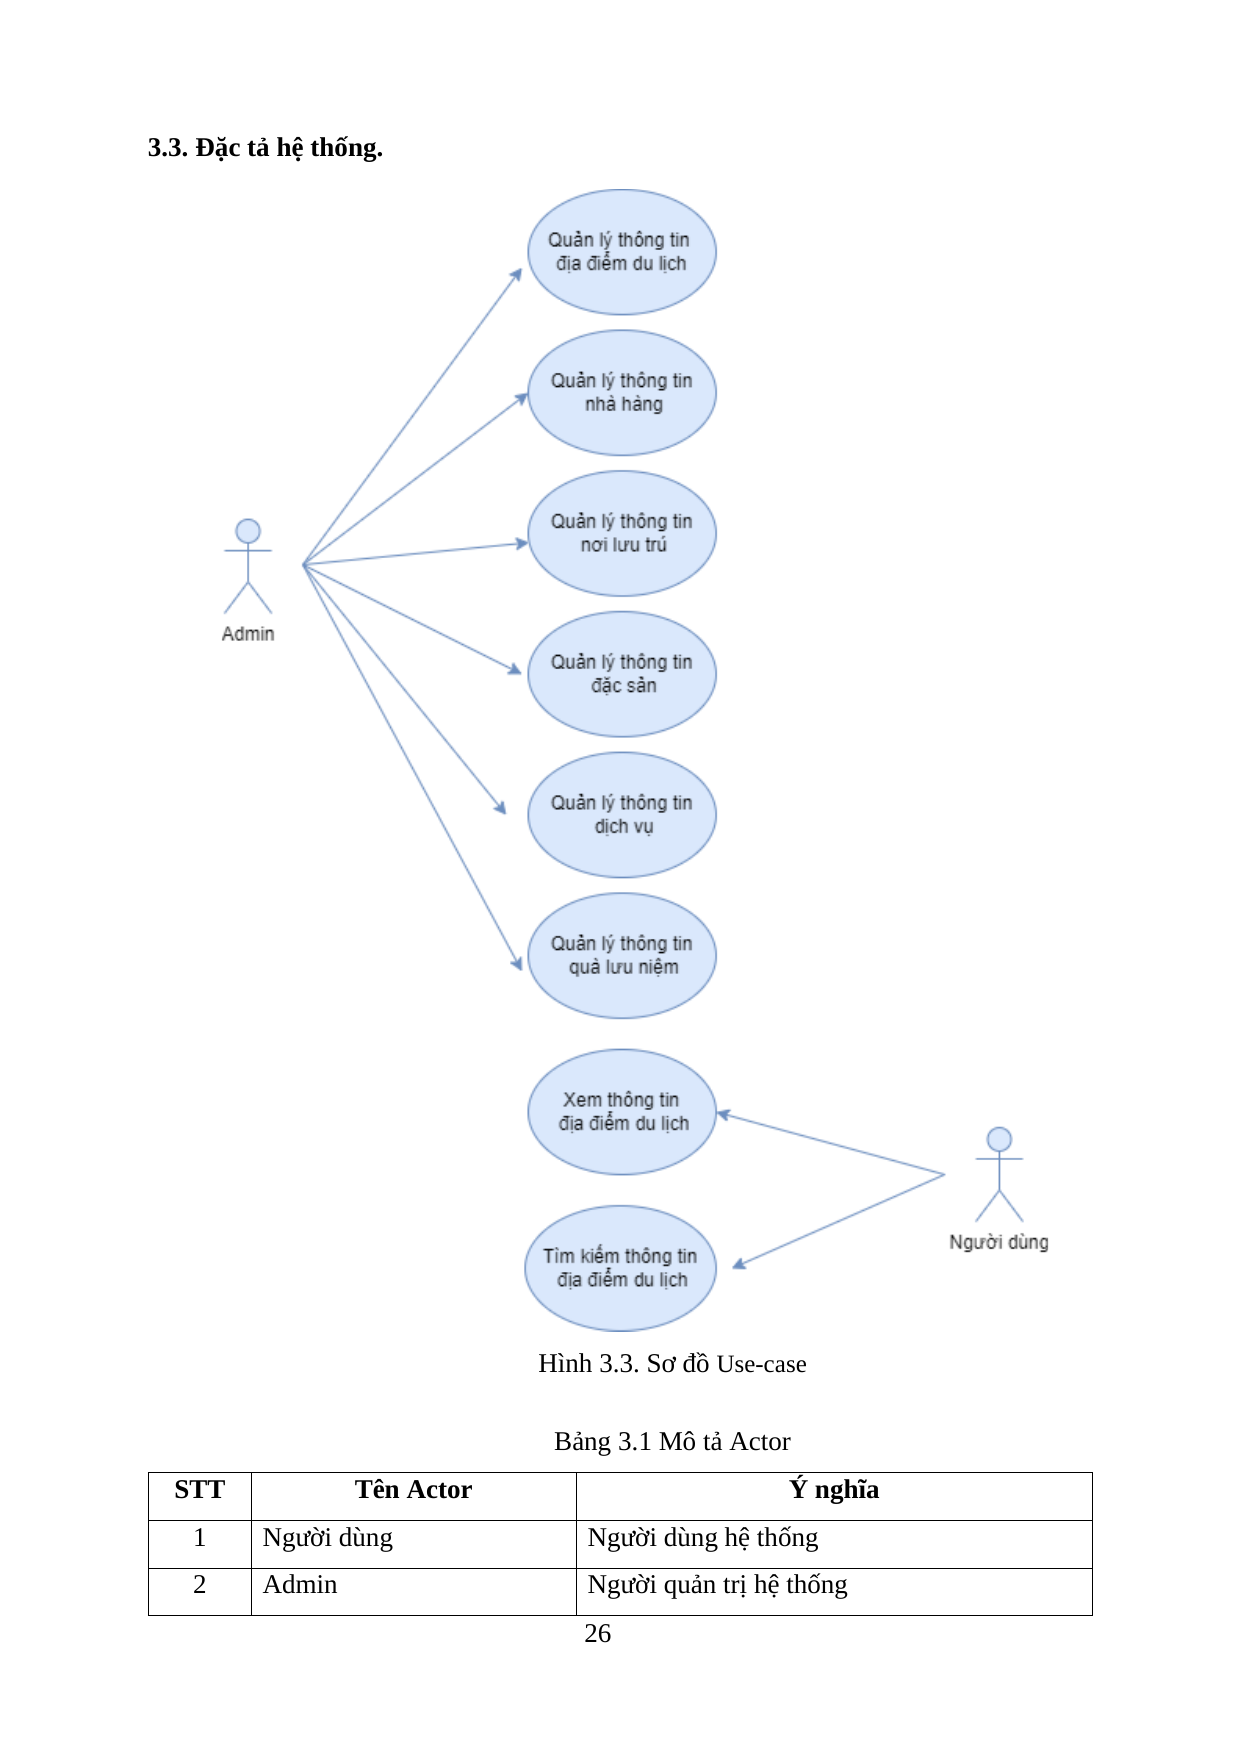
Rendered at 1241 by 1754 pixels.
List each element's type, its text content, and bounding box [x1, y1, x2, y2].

table_header STT [149, 1473, 251, 1520]
table_cell Người quản trị hệ thống [577, 1569, 1092, 1615]
picture [221, 189, 1049, 1332]
text Bảng 3.1 Mô tả Actor [148, 1425, 1122, 1456]
table_cell 1 [149, 1521, 251, 1567]
table_cell Người dùng [252, 1521, 576, 1567]
table_cell Admin [252, 1569, 576, 1615]
subtitle Đặc tả hệ thống. [148, 131, 1122, 162]
table_cell Người dùng hệ thống [577, 1521, 1092, 1567]
table_header Ý nghĩa [577, 1473, 1092, 1520]
table_header Tên Actor [252, 1473, 576, 1520]
table_cell 2 [149, 1569, 251, 1615]
